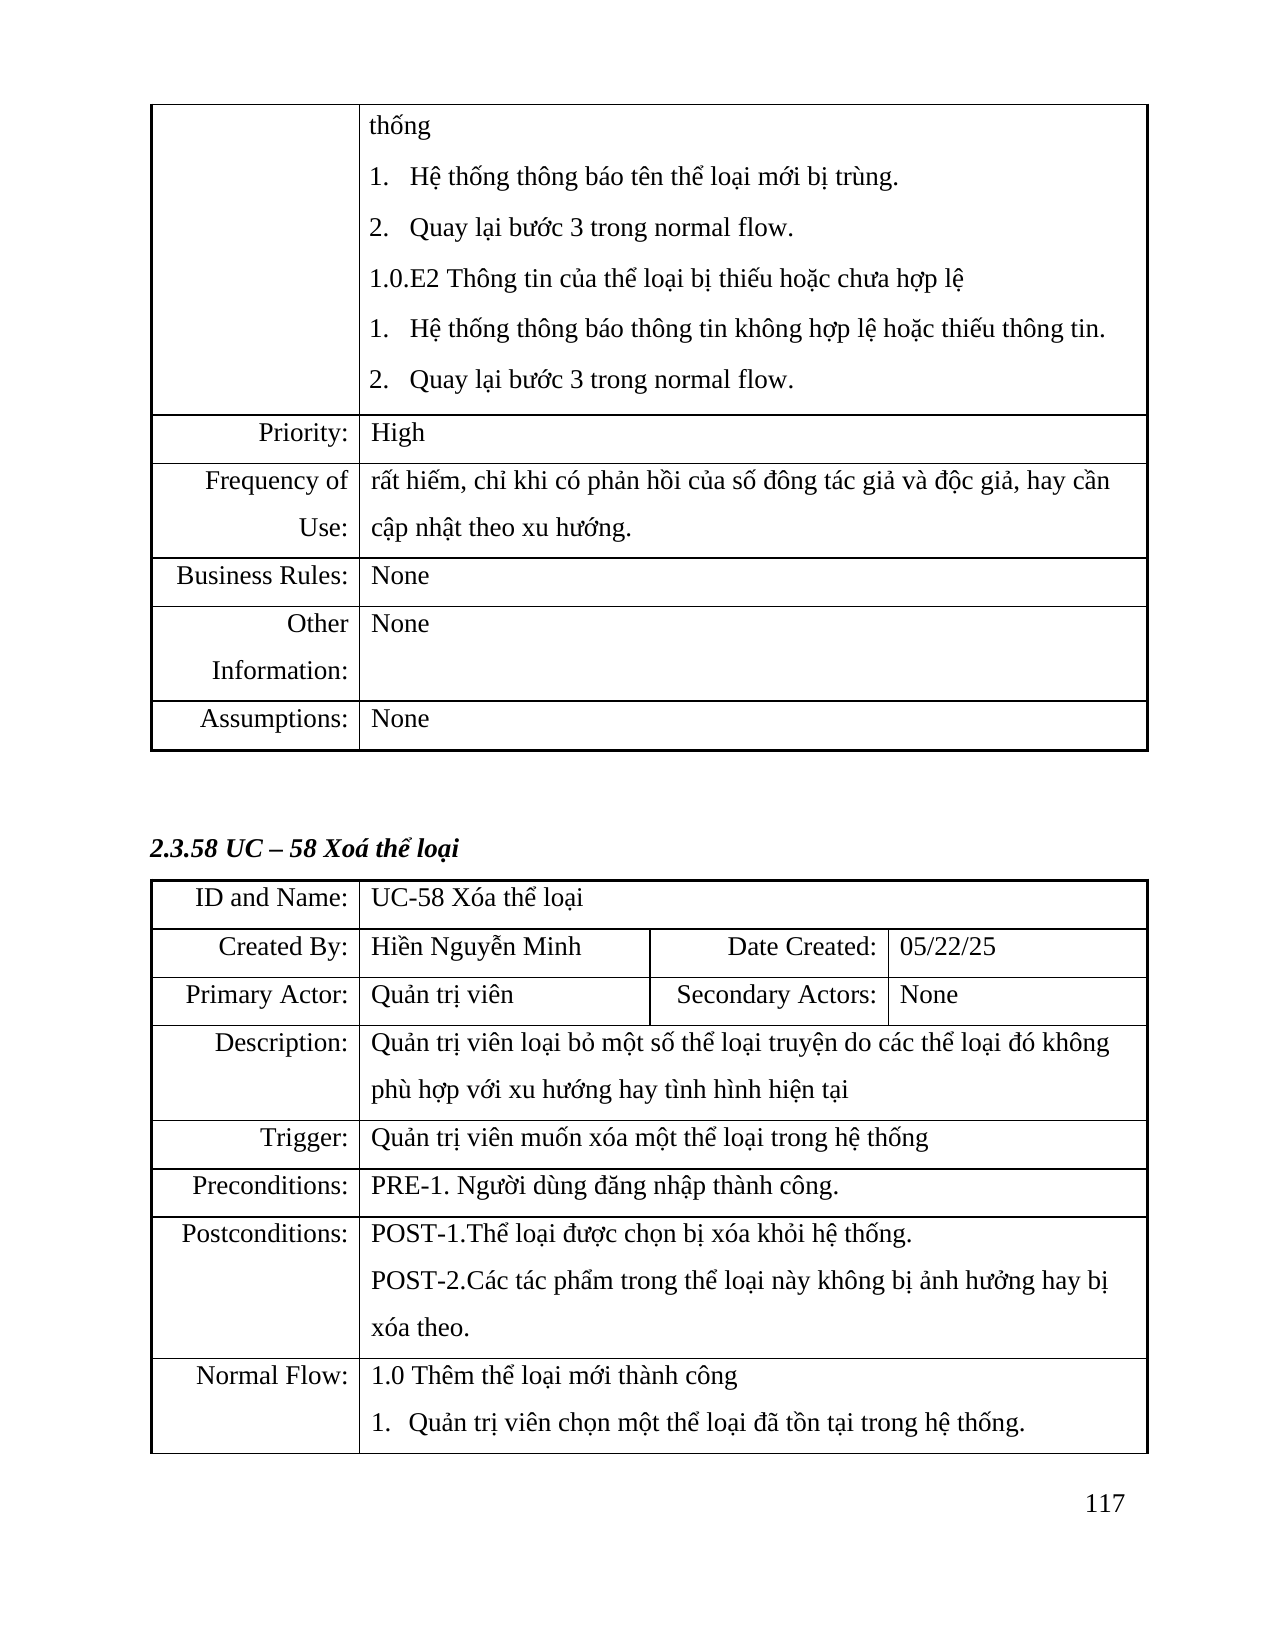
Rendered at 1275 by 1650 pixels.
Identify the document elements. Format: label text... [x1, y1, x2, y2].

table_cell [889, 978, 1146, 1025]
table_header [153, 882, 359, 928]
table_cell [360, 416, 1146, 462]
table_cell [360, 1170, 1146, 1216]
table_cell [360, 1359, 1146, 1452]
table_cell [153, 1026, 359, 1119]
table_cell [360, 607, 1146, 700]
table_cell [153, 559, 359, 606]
subtitle UC – 58 Xoá thể loại [150, 832, 1125, 863]
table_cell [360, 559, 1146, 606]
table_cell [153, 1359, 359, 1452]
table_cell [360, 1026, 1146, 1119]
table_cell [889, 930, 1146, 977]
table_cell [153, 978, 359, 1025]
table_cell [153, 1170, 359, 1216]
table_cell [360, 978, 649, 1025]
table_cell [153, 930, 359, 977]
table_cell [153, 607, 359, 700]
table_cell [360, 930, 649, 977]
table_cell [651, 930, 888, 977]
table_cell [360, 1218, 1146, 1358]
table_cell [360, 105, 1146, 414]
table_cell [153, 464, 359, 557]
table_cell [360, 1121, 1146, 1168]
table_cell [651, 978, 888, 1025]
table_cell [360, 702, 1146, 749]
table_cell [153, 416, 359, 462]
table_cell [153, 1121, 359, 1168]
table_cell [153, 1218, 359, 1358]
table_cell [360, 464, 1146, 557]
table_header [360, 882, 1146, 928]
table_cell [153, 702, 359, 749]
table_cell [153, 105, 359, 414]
